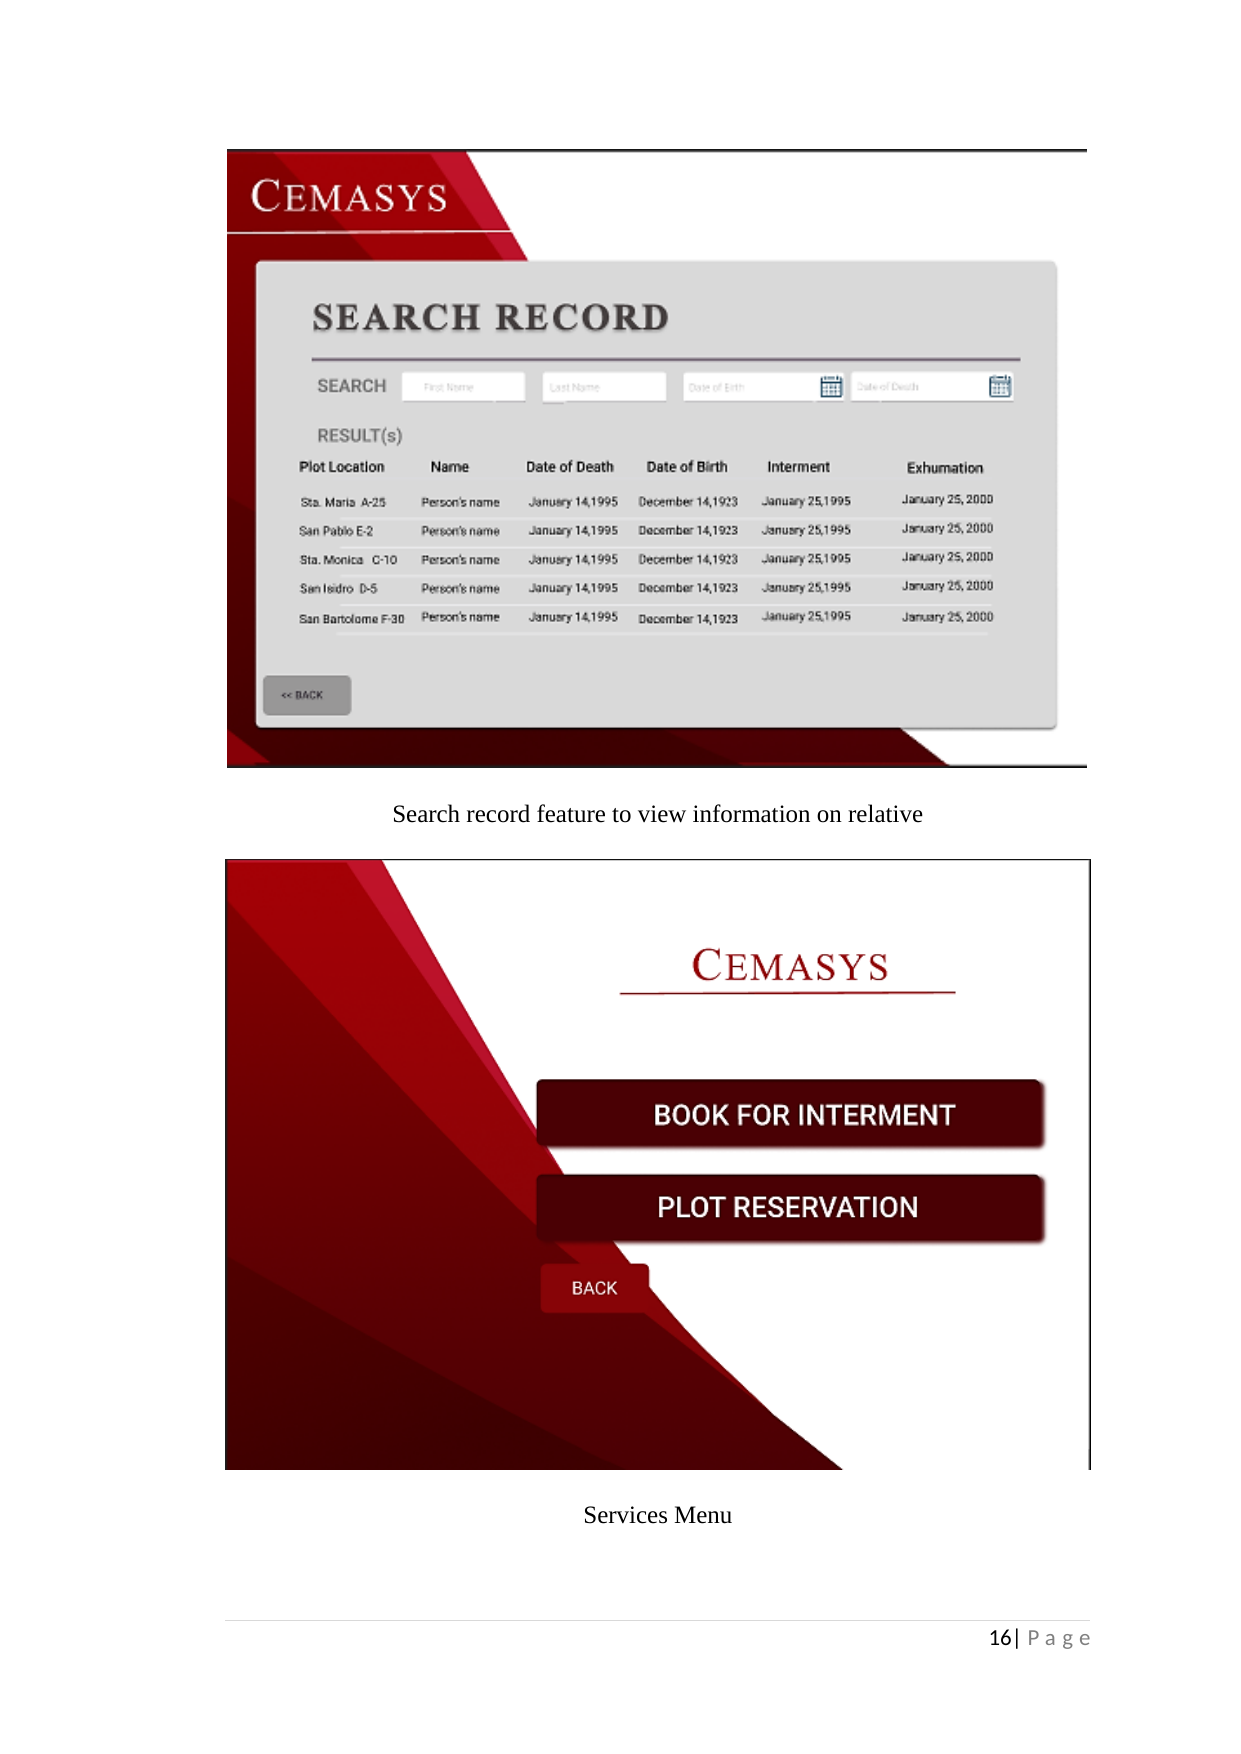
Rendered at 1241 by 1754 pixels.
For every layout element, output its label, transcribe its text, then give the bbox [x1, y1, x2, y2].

text Search record feature to view information on relative [225, 799, 1090, 828]
text Services Menu [225, 1500, 1090, 1529]
picture [227, 149, 1087, 768]
picture [225, 859, 1091, 1470]
